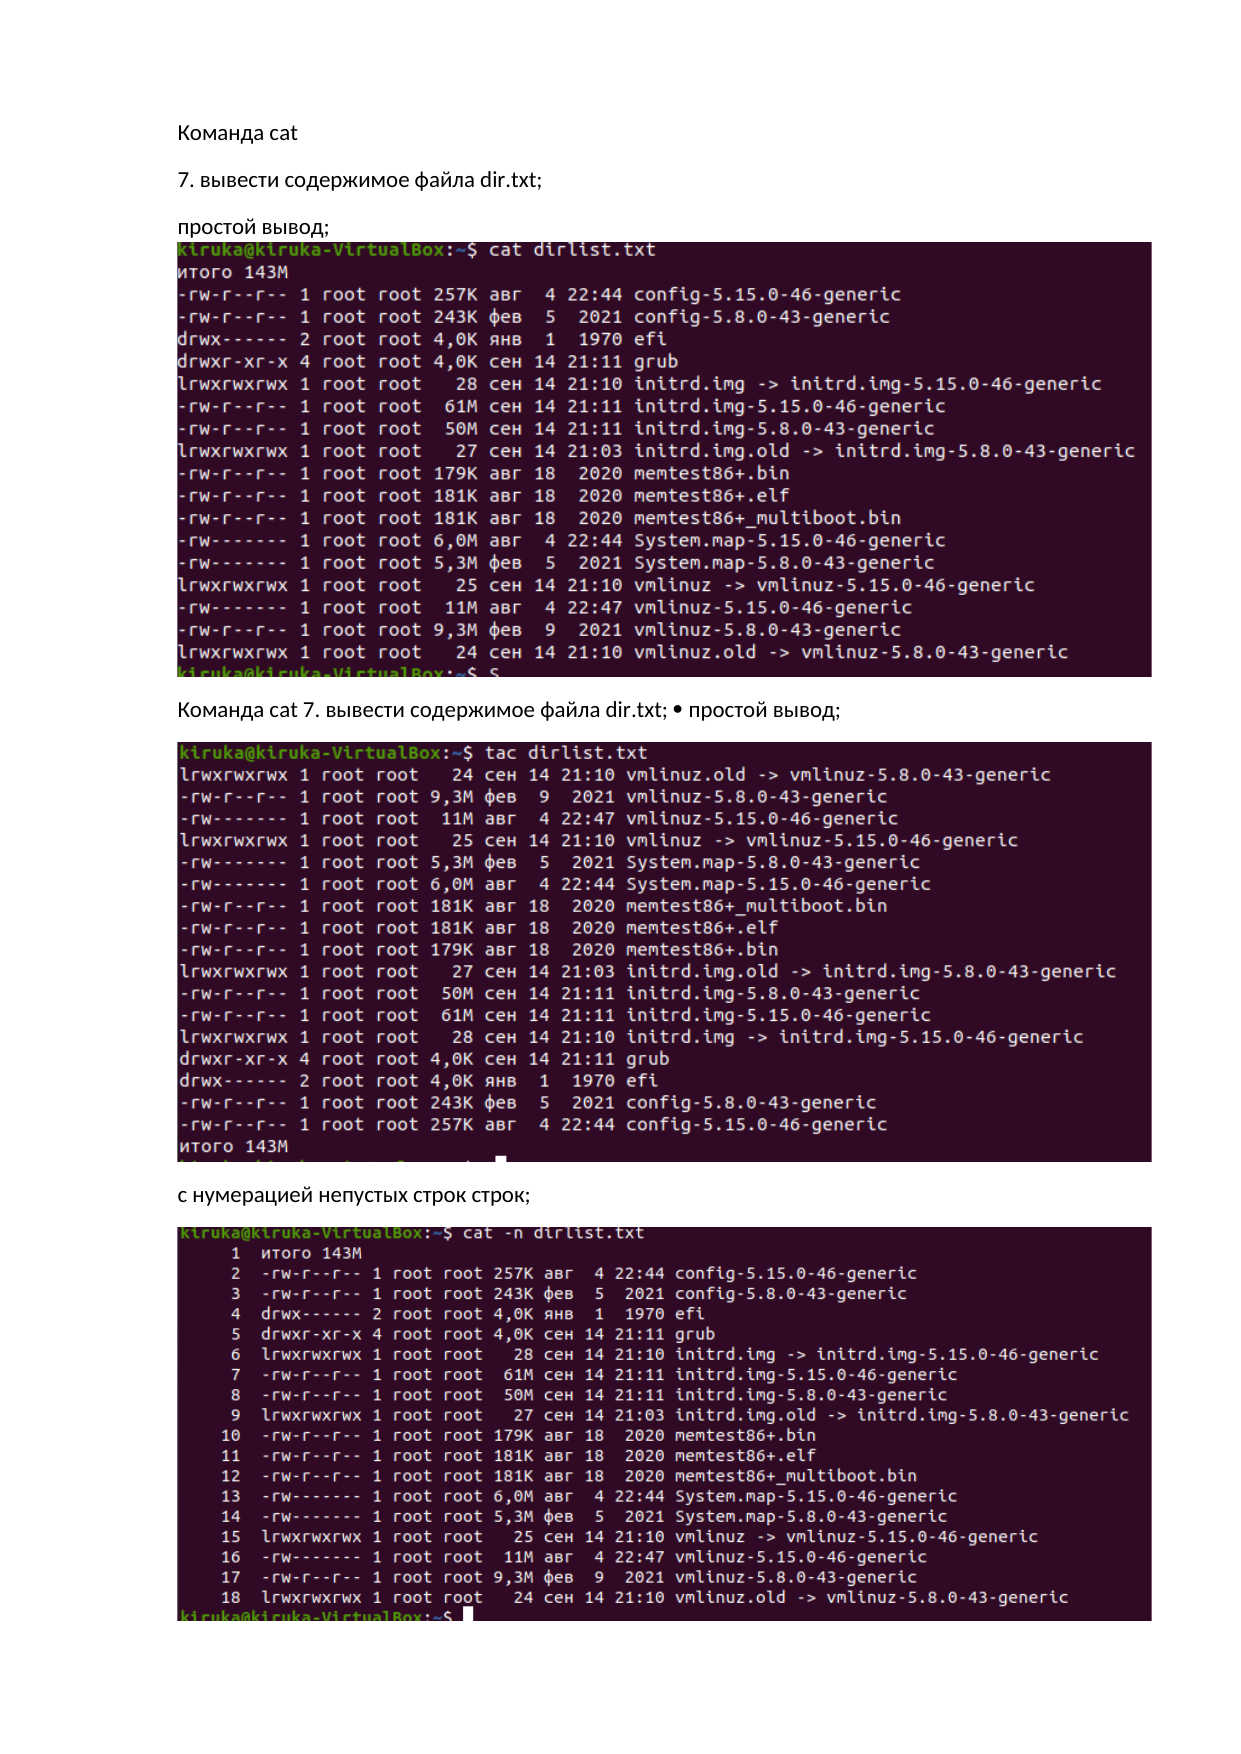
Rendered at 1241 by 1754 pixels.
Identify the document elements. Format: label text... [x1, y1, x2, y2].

picture [177, 742, 1152, 1162]
picture [177, 1227, 1152, 1621]
text с нумерацией непустых строк строк; [177, 1180, 1152, 1208]
text простой вывод; [177, 212, 1152, 242]
text Команда cat [177, 118, 1152, 146]
text 7. вывести содержимое файла dir.txt; [177, 165, 1152, 193]
picture [177, 242, 1152, 677]
text Команда cat 7. вывести содержимое файла dir.txt; простой вывод; [177, 696, 1152, 723]
